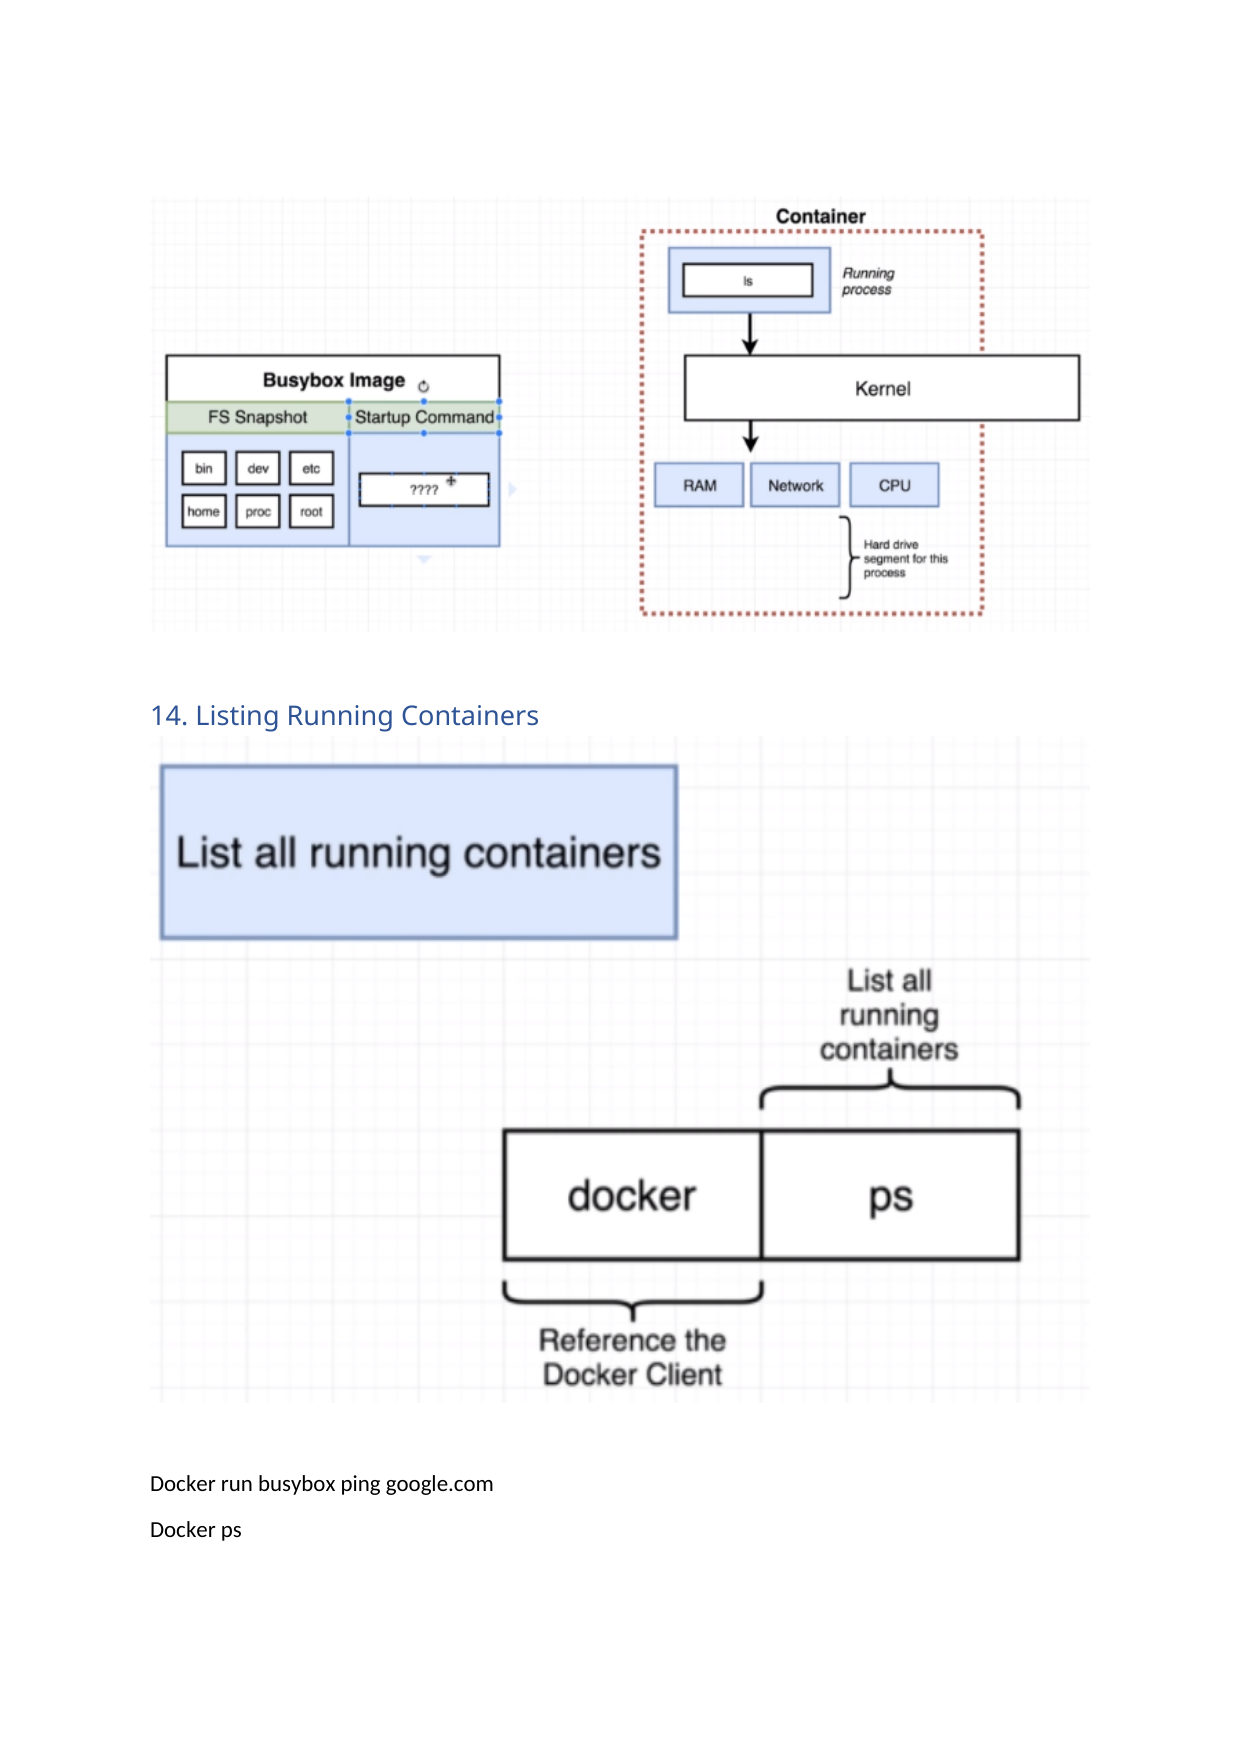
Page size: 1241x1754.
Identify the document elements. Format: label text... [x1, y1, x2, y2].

subtitle 14. Listing Running Containers [150, 697, 1090, 734]
text Docker ps [150, 1516, 1090, 1543]
picture [150, 736, 1091, 1403]
text Docker run busybox ping google.com [150, 1469, 1090, 1497]
picture [150, 196, 1091, 632]
